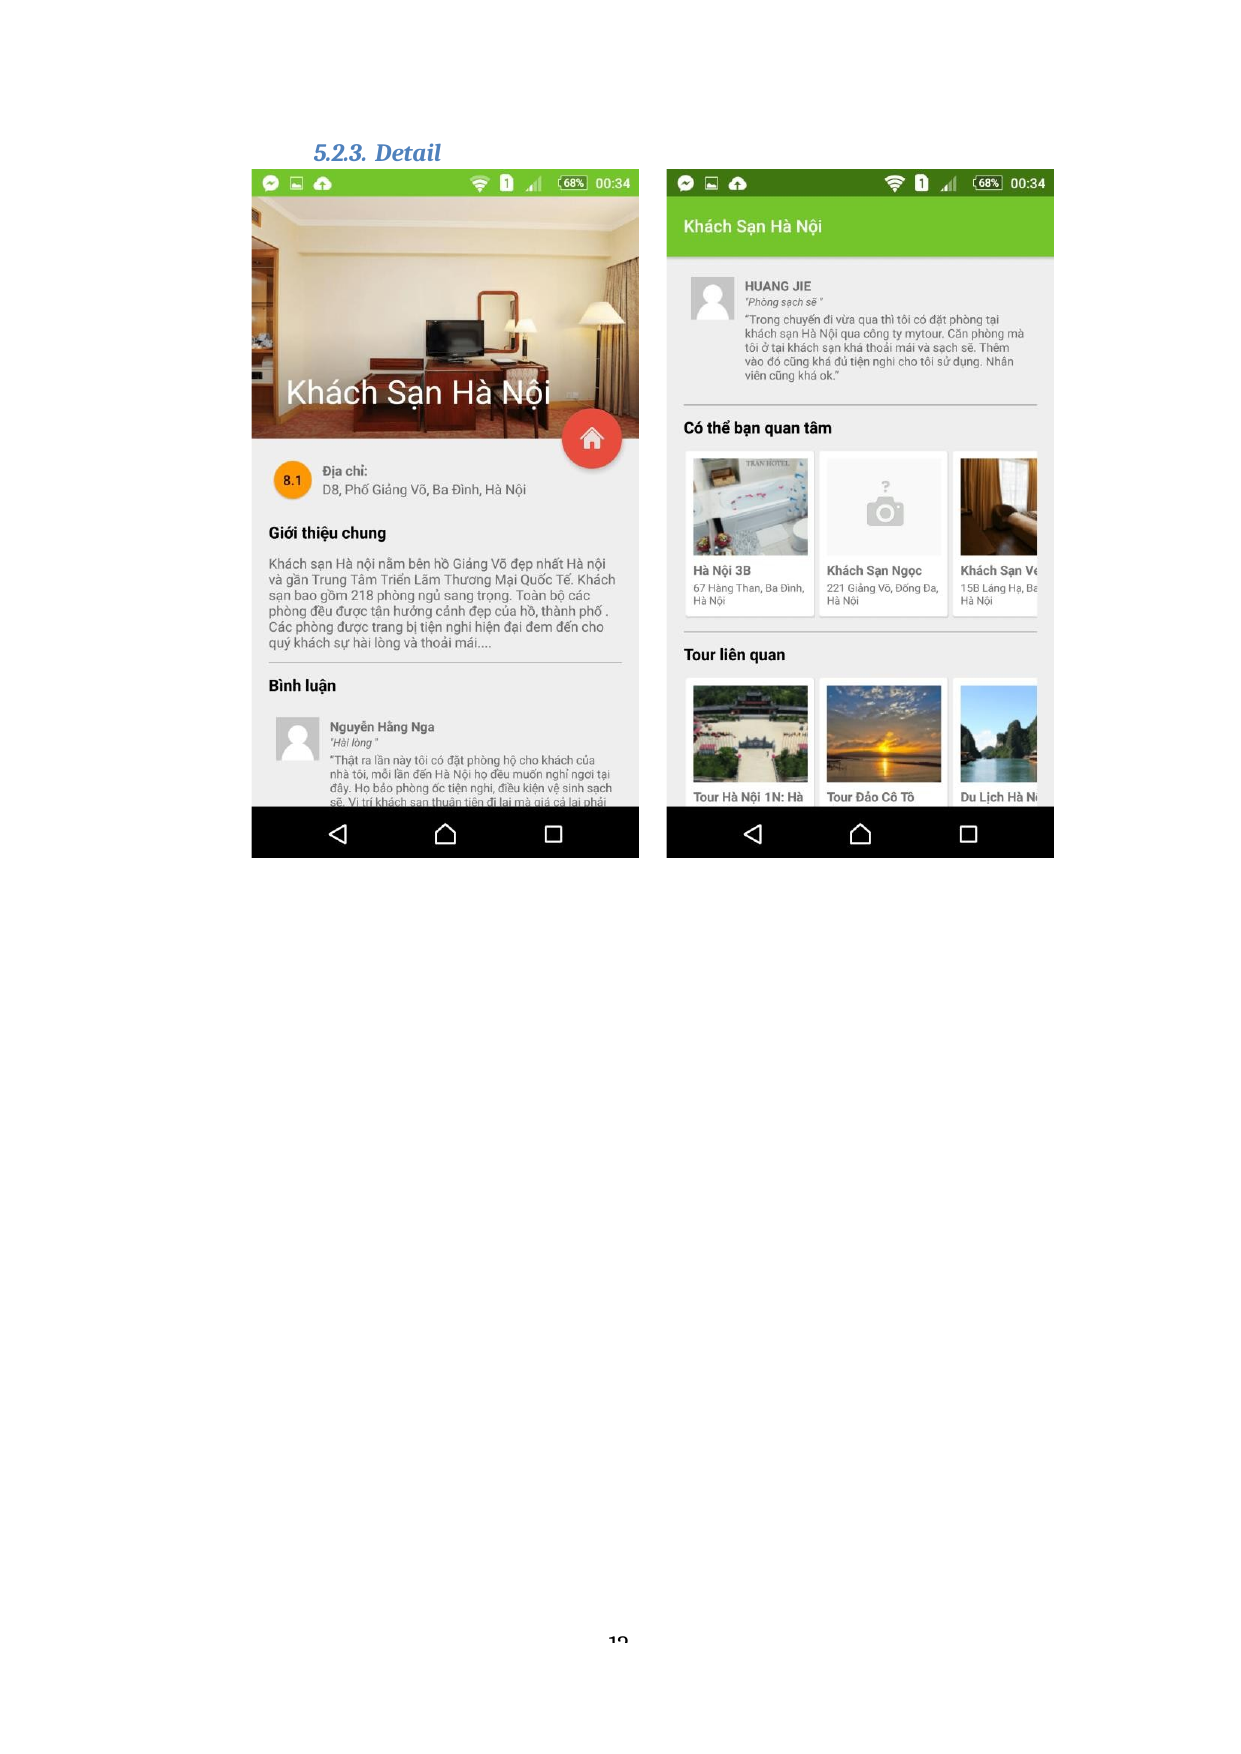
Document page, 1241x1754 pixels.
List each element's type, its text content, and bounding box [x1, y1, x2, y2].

picture [251, 169, 639, 858]
picture [666, 169, 1054, 858]
subtitle Detail [313, 138, 1065, 167]
